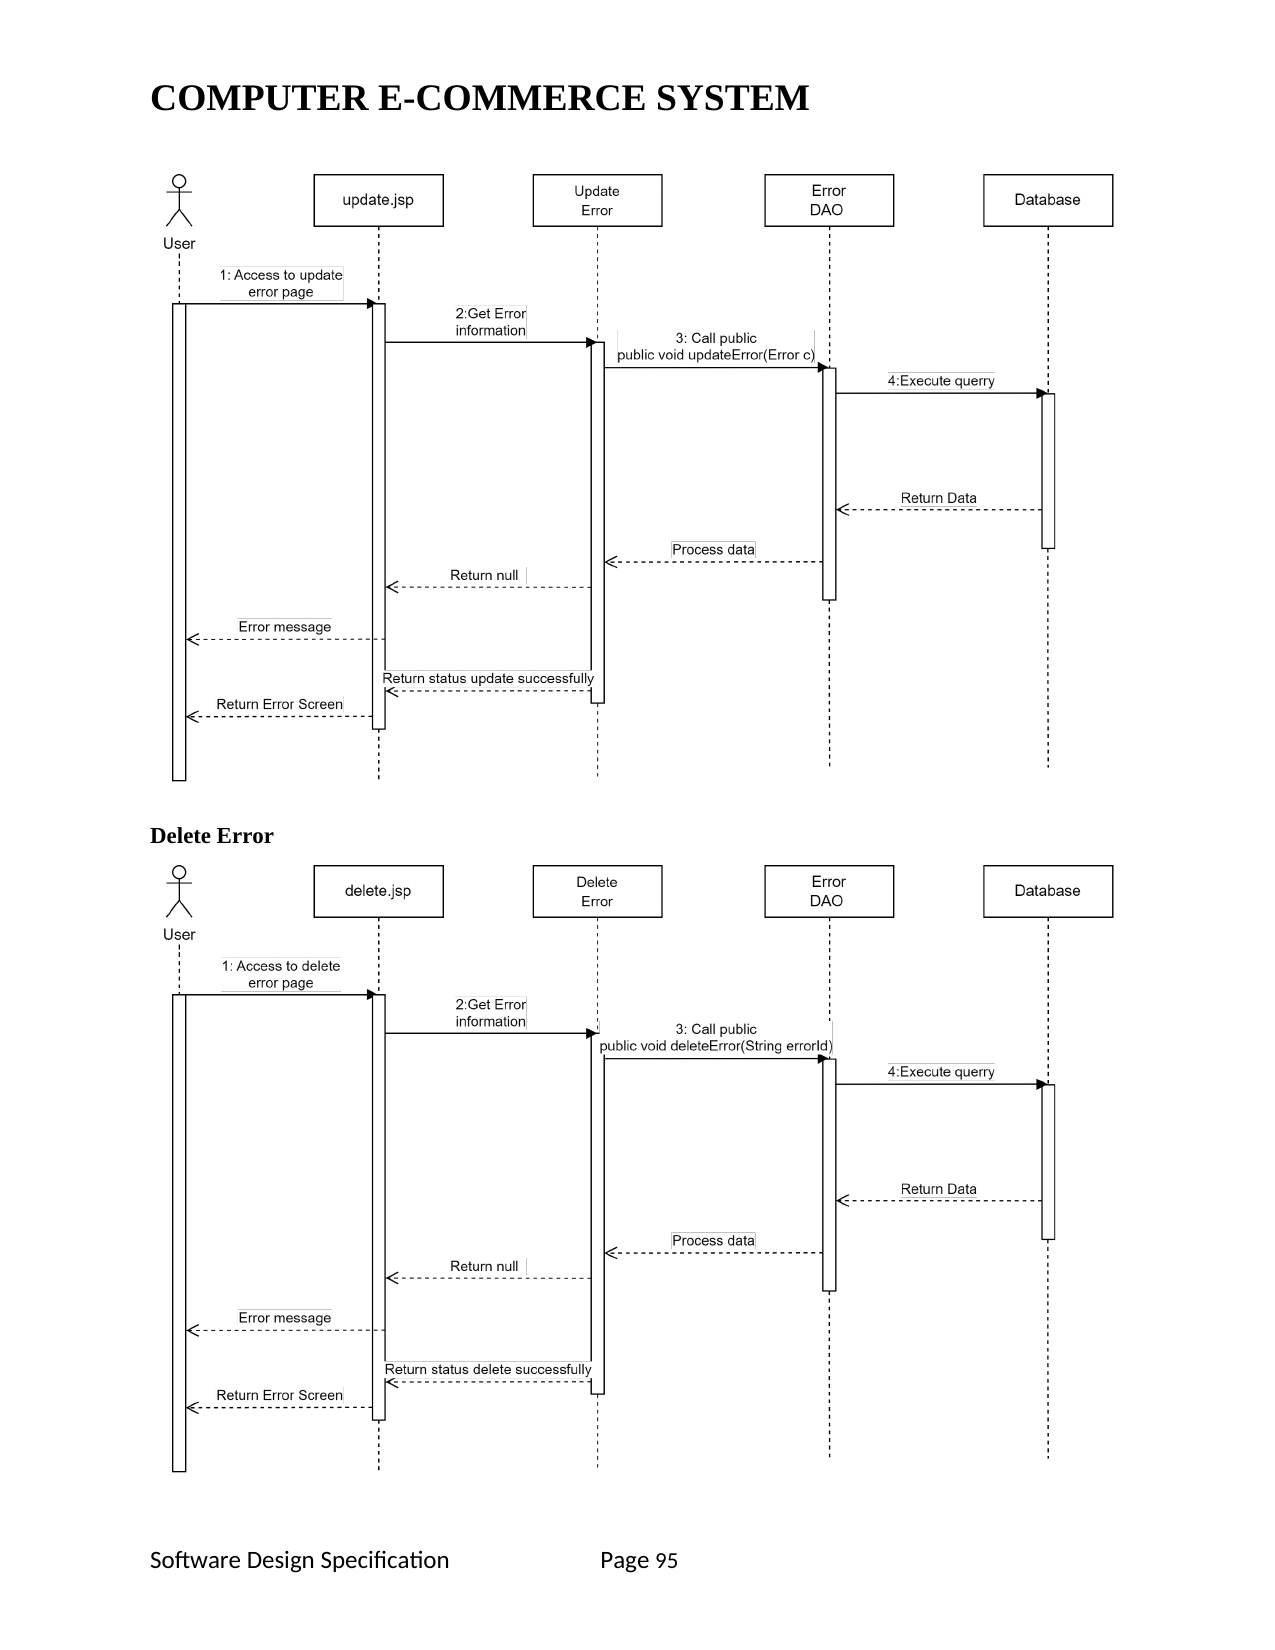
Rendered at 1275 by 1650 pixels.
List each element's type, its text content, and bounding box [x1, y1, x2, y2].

subtitle Delete Error [150, 822, 1125, 848]
picture [150, 852, 1125, 1486]
picture [150, 161, 1125, 795]
